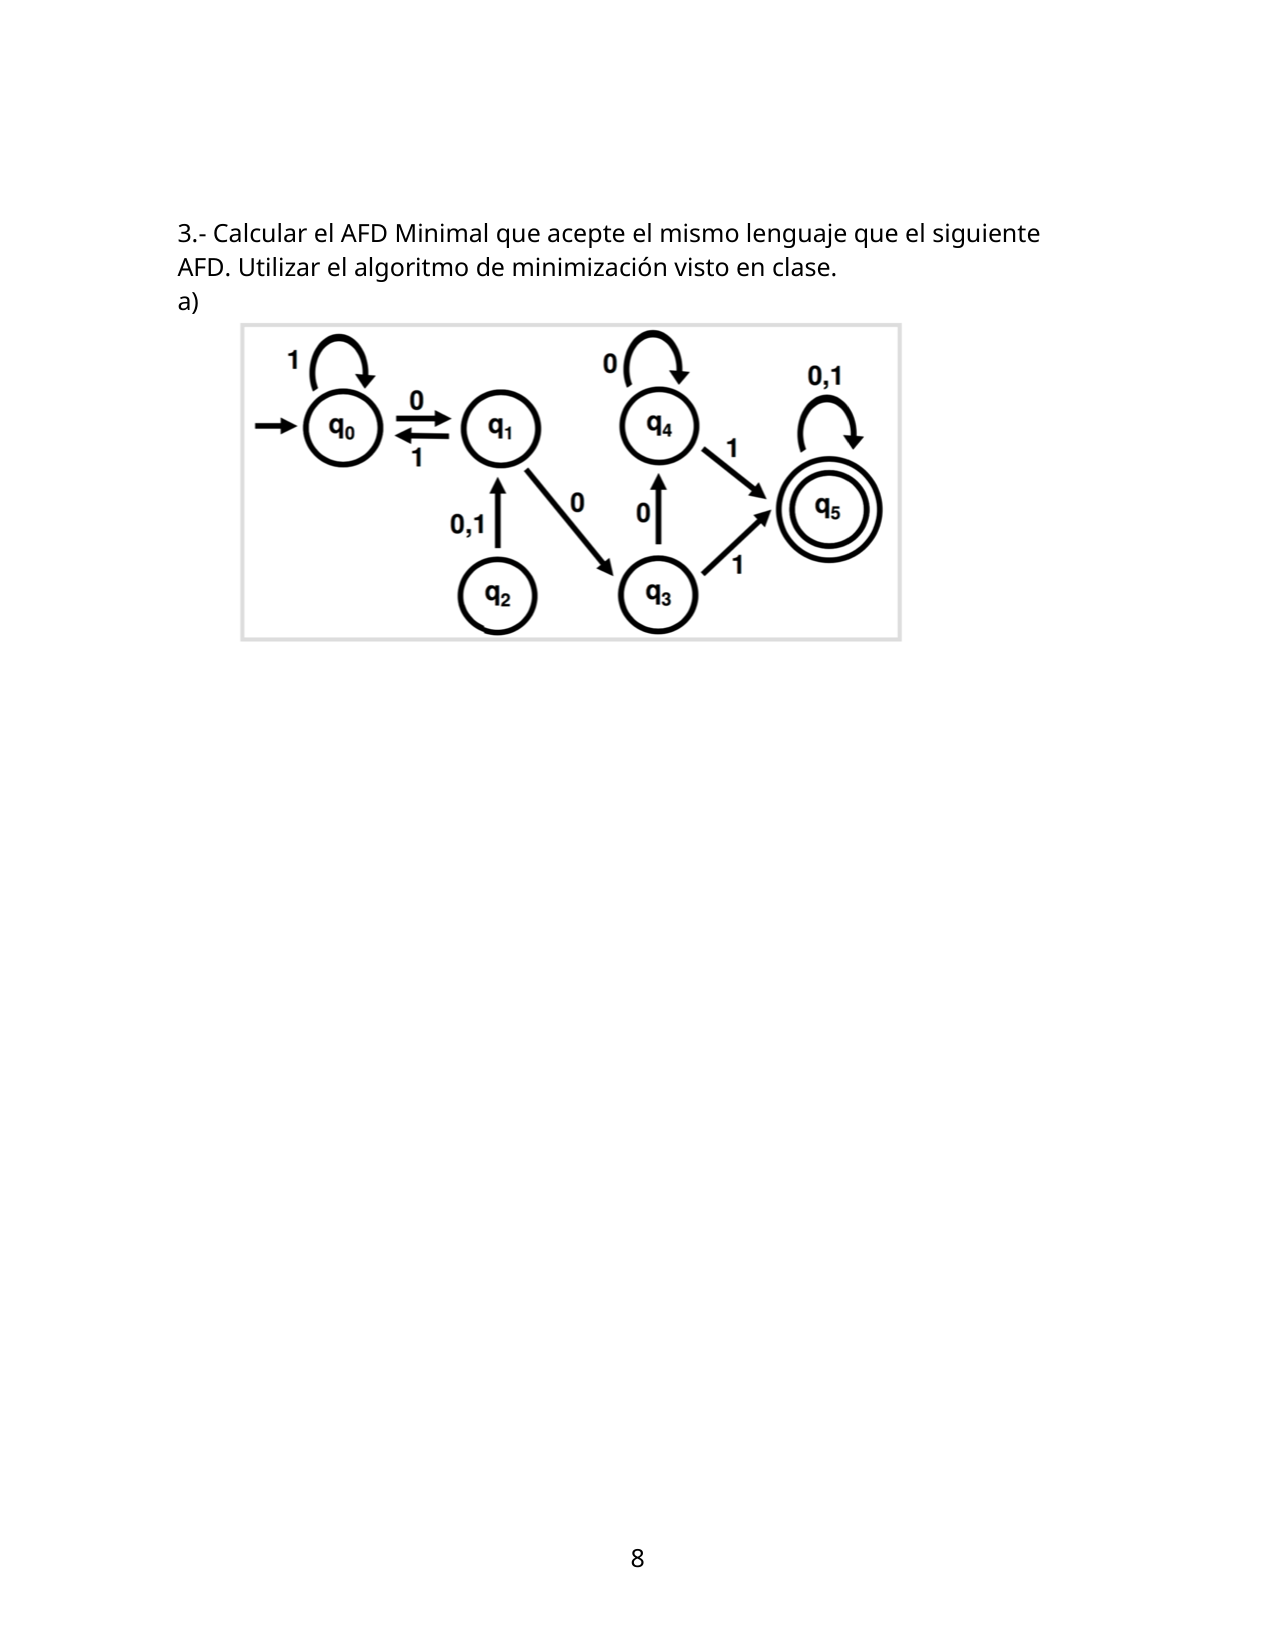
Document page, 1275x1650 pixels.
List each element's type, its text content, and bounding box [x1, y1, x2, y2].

text 3.- Calcular el AFD Minimal que acepte el mismo lenguaje que el siguiente AFD. Utilizar el algoritmo de minimización visto en clase. [177, 216, 1098, 284]
picture [233, 313, 910, 649]
text a) [177, 284, 1098, 318]
